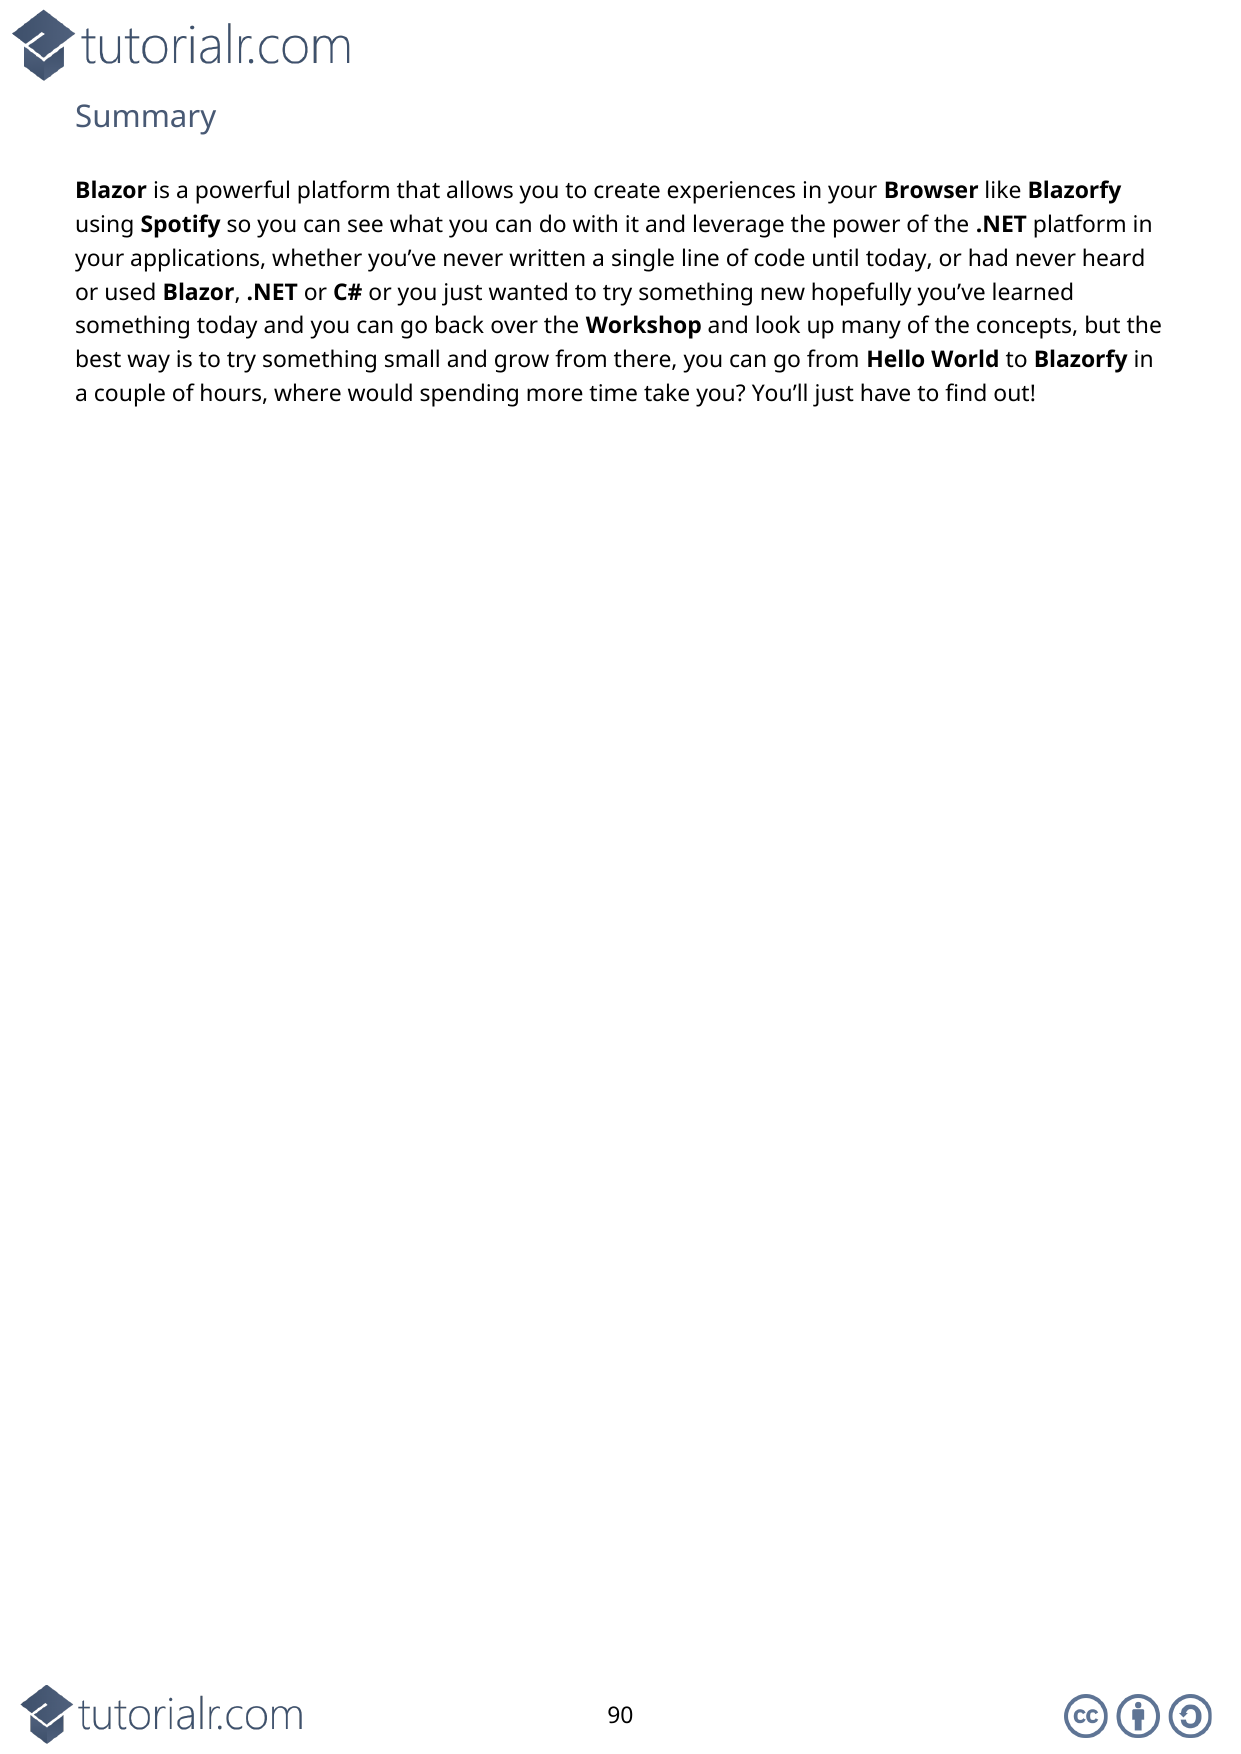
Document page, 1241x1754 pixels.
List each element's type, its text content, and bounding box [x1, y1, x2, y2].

picture [17, 1685, 313, 1744]
subtitle Summary [75, 94, 1165, 137]
picture [8, 9, 363, 81]
picture [1064, 1694, 1212, 1738]
text Blazor is a powerful platform that allows you to create experiences in your Browser like Blazorfy using Spotify so you can see what you can do with it and leverage the power of the .NET platform in your applications, whether you’ve never written a single line of code until today, or had never heard or used Blazor, .NET or C# or you just wanted to try something new hopefully you’ve learned something today and you can go back over the Workshop and look up many of the concepts, but the best way is to try something small and grow from there, you can go from Hello World to Blazorfy in a couple of hours, where would spending more time take you? You’ll just have to find out! [75, 174, 1165, 408]
